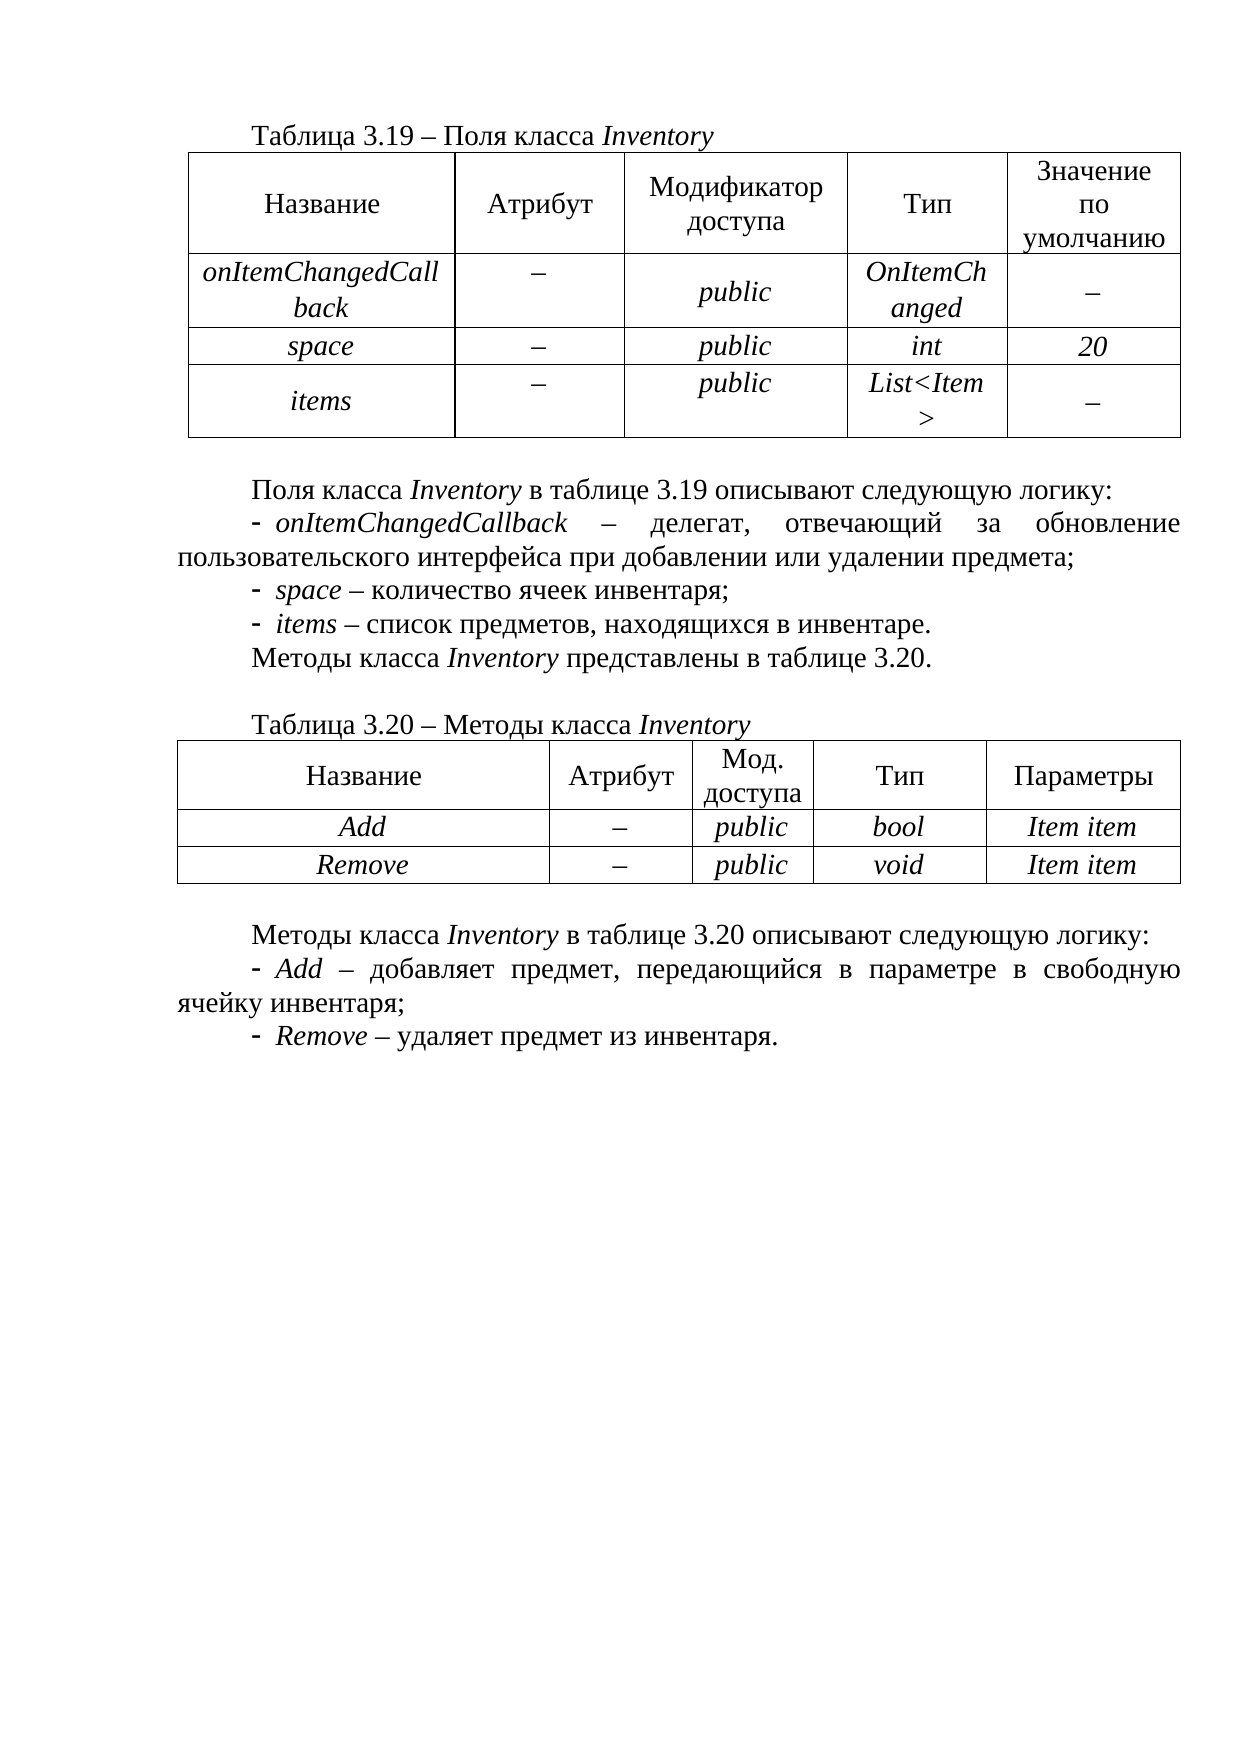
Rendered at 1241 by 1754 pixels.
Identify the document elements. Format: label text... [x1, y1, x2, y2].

table_cell public [693, 847, 813, 883]
table_cell – [456, 365, 624, 437]
table_cell space [189, 328, 454, 364]
table_cell void [814, 847, 986, 883]
table_cell items [189, 365, 454, 437]
text Поля класса Inventory в таблице 3.19 описывают следующую логику: [177, 472, 1181, 505]
table_cell – [550, 810, 692, 846]
list items – список предметов, находящихся в инвентаре. [177, 606, 1181, 640]
text Методы класса Inventory в таблице 3.20 описывают следующую логику: [177, 917, 1181, 951]
table_header Мод. доступа [693, 741, 813, 808]
table_header Значение по умолчанию [1008, 153, 1180, 253]
text Таблица 3.19 – Поля класса Inventory [177, 118, 1181, 152]
table_cell Item item [987, 847, 1180, 883]
table_header Параметры [987, 741, 1180, 808]
table_header Атрибут [456, 153, 624, 253]
table_cell public [625, 328, 847, 364]
table_header Тип [848, 153, 1007, 253]
table_cell OnItemChanged [848, 254, 1007, 327]
table_cell Item item [987, 810, 1180, 846]
list onItemChangedCallback – делегат, отвечающий за обновление пользовательского интерфейса при добавлении или удалении предмета; [177, 505, 1181, 572]
table_cell – [456, 254, 624, 327]
table_cell public [625, 365, 847, 437]
table_cell – [1008, 254, 1180, 327]
table_header Атрибут [550, 741, 692, 808]
table_cell public [693, 810, 813, 846]
table_cell bool [814, 810, 986, 846]
table_header Тип [814, 741, 986, 808]
table_header Название [189, 153, 454, 253]
table_cell int [848, 328, 1007, 364]
table_cell Remove [178, 847, 549, 883]
table_cell onItemChangedCallback [189, 254, 454, 327]
table_cell – [550, 847, 692, 883]
table_header Название [178, 741, 549, 808]
table_cell 20 [1008, 328, 1180, 364]
table_header Модификатор доступа [625, 153, 847, 253]
table_cell List<Item> [848, 365, 1007, 437]
text Методы класса Inventory представлены в таблице 3.20. [177, 640, 1181, 673]
list Remove – удаляет предмет из инвентаря. [177, 1018, 1181, 1052]
table_cell public [625, 254, 847, 327]
table_cell – [456, 328, 624, 364]
list Add – добавляет предмет, передающийся в параметре в свободную ячейку инвентаря; [177, 951, 1181, 1018]
table_cell – [1008, 365, 1180, 437]
text Таблица 3.20 – Методы класса Inventory [177, 707, 1181, 740]
list space – количество ячеек инвентаря; [177, 572, 1181, 606]
table_cell Add [178, 810, 549, 846]
